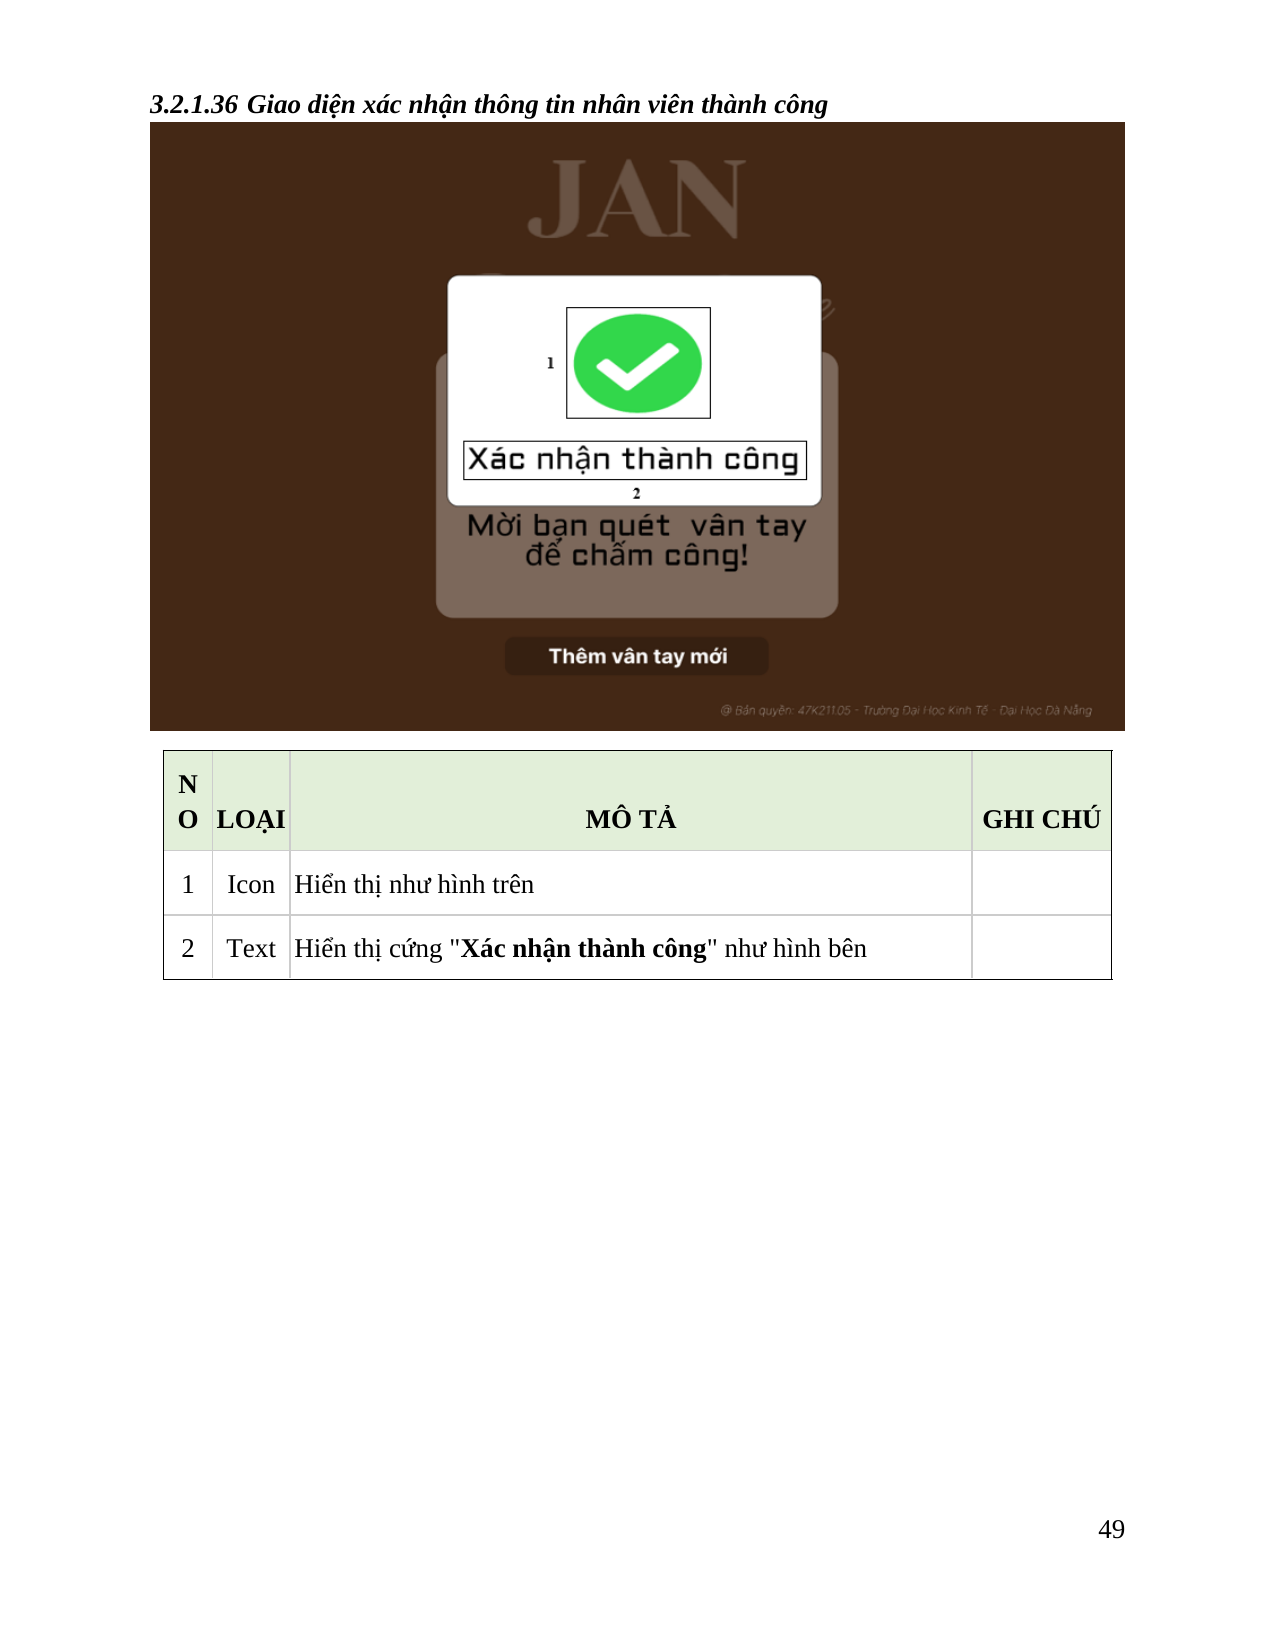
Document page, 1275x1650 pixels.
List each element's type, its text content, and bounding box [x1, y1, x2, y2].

subtitle Giao diện xác nhận thông tin nhân viên thành công [150, 89, 1125, 120]
table_cell [973, 851, 1111, 914]
table_cell Icon [213, 851, 289, 914]
table_cell Hiển thị cứng "Xác nhận thành công" như hình bên [291, 916, 971, 978]
table_cell 1 [164, 851, 212, 914]
table_cell Hiển thị như hình trên [291, 851, 971, 914]
table_header LOẠI [213, 751, 289, 850]
table_header NO [164, 751, 212, 850]
table_header MÔ TẢ [291, 751, 971, 850]
table_cell [973, 916, 1111, 978]
table_cell Text [213, 916, 289, 978]
table_header GHI CHÚ [973, 751, 1111, 850]
table_cell 2 [164, 916, 212, 978]
picture [150, 122, 1125, 731]
